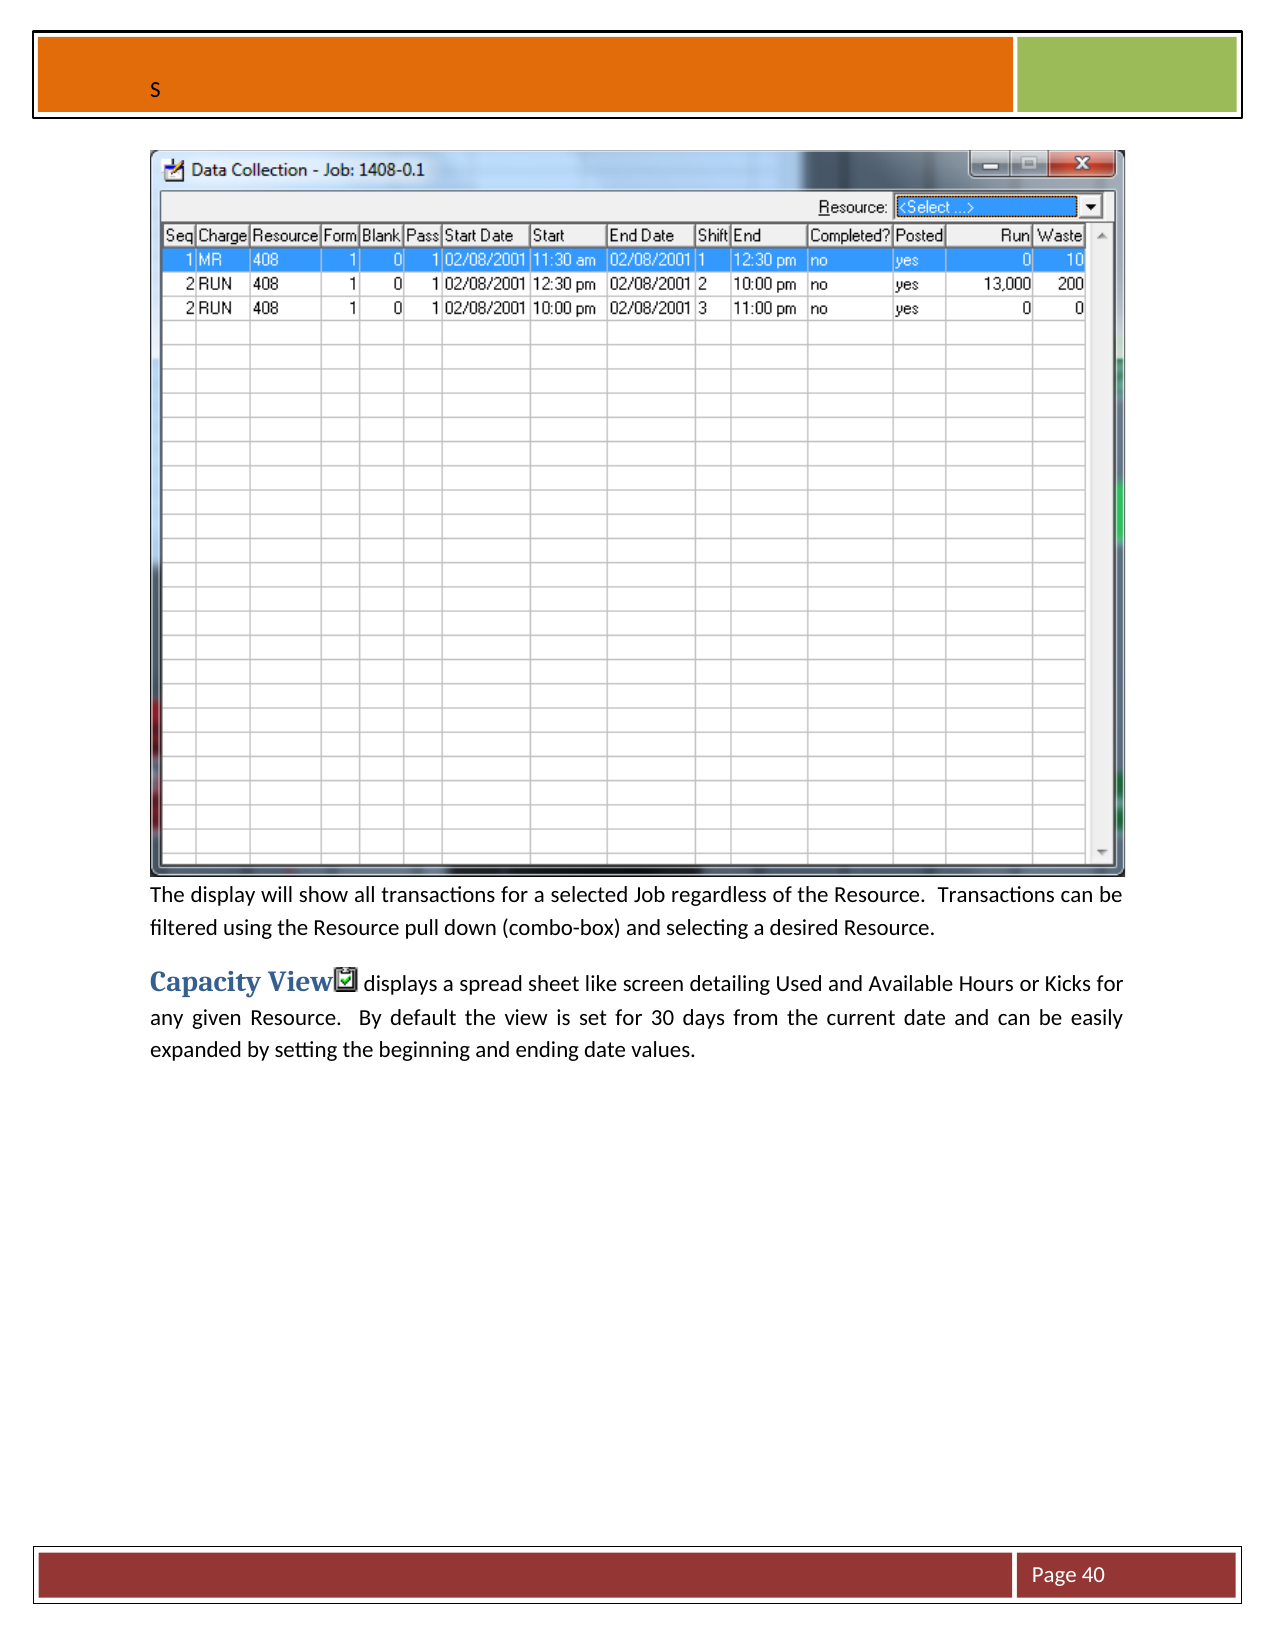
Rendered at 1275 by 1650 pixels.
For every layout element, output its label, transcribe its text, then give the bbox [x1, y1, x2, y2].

picture [150, 150, 1125, 877]
picture [333, 967, 359, 992]
text Capacity View displays a spread sheet like screen detailing Used and Available Hours or Kicks for any given Resource. By default the view is set for 30 days from the current date and can be easily expanded by setting the beginning and ending date values. [150, 966, 1125, 1063]
text The display will show all transactions for a selected Job regardless of the Resource. Transactions can be filtered using the Resource pull down (combo-box) and selecting a desired Resource. [150, 877, 1125, 941]
